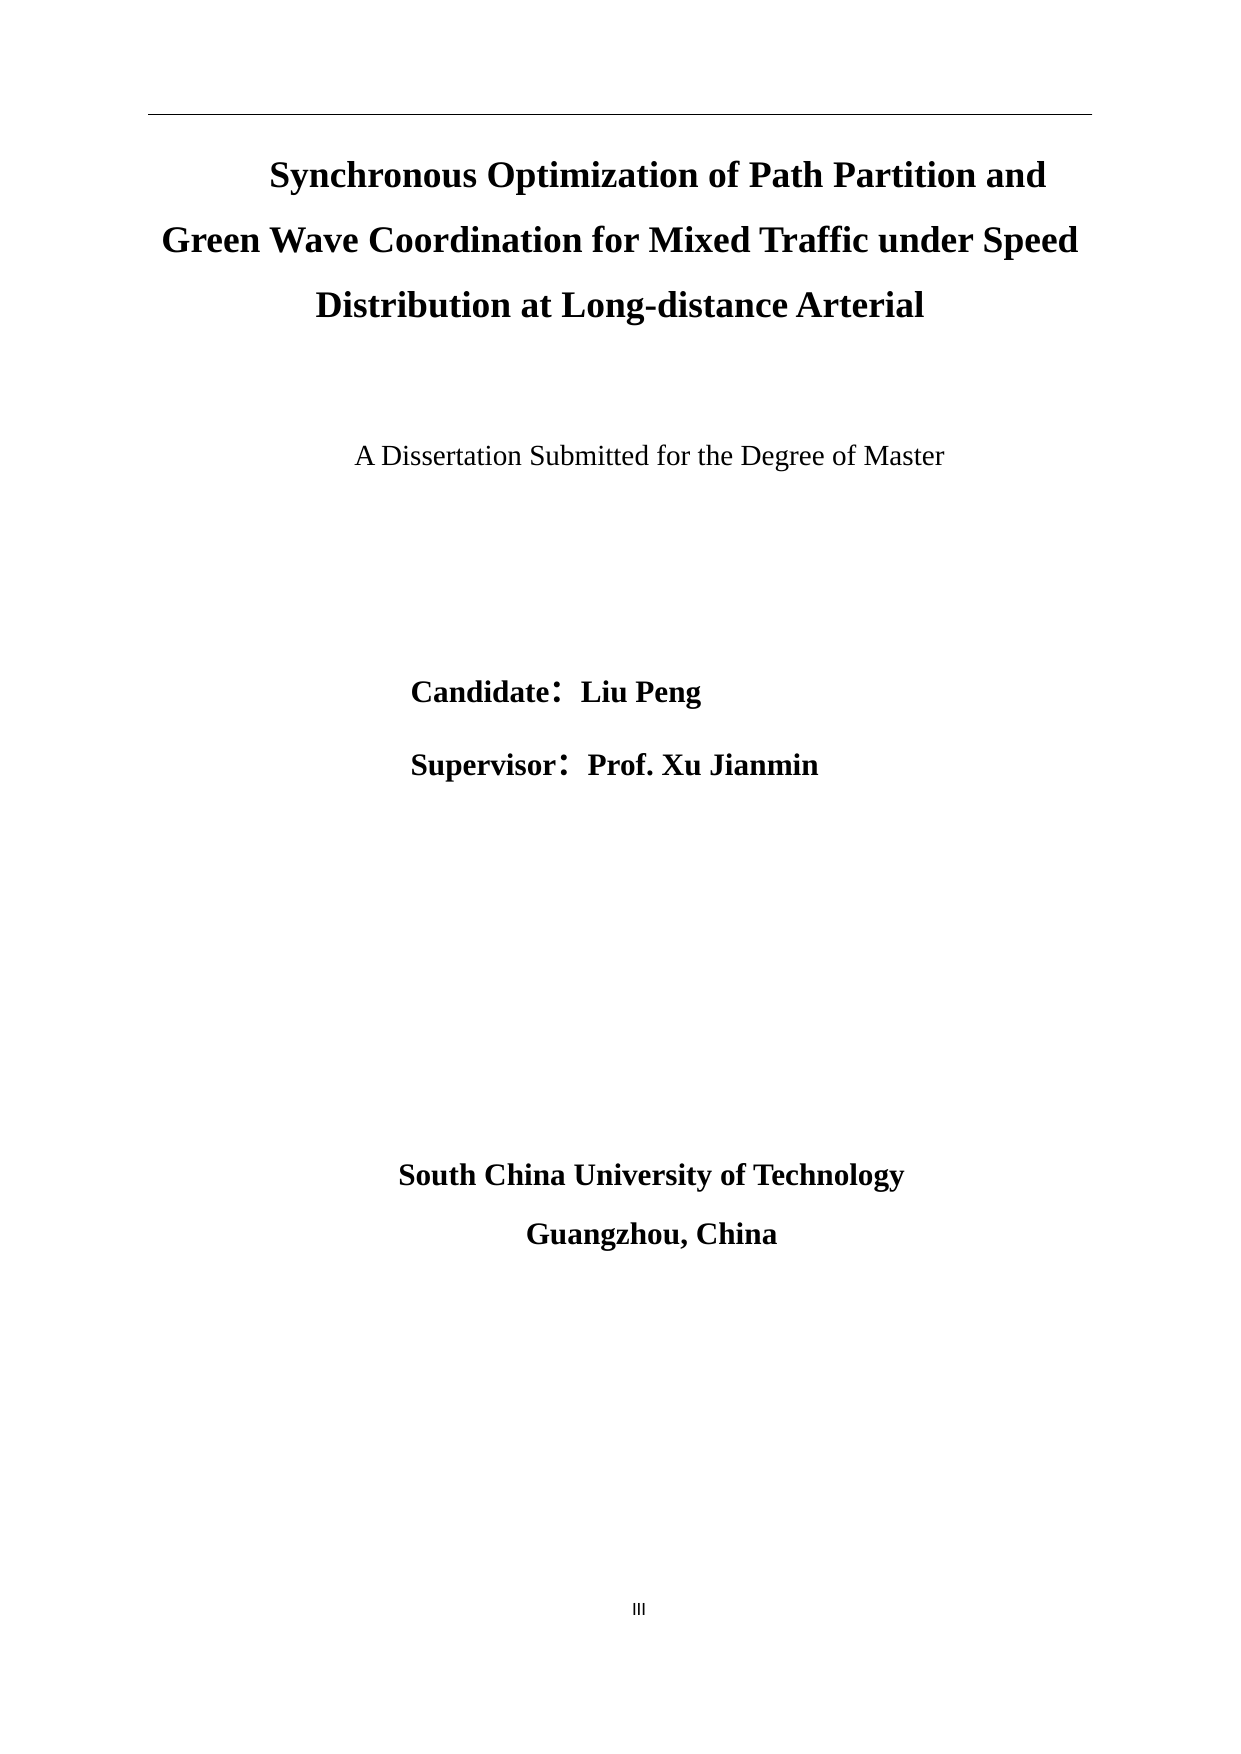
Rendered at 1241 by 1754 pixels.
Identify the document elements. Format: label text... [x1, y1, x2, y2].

text Supervisor：Prof. Xu Jianmin [348, 739, 1092, 784]
text South China University of Technology [148, 1156, 1092, 1192]
text Synchronous Optimization of Path Partition and Green Wave Coordination for Mixed Traffic under Speed Distribution at Long-distance Arterial [148, 153, 1092, 325]
text Candidate：Liu Peng [348, 666, 1092, 711]
text Guangzhou, China [148, 1215, 1092, 1251]
text A Dissertation Submitted for the Degree of Master [148, 438, 1092, 472]
